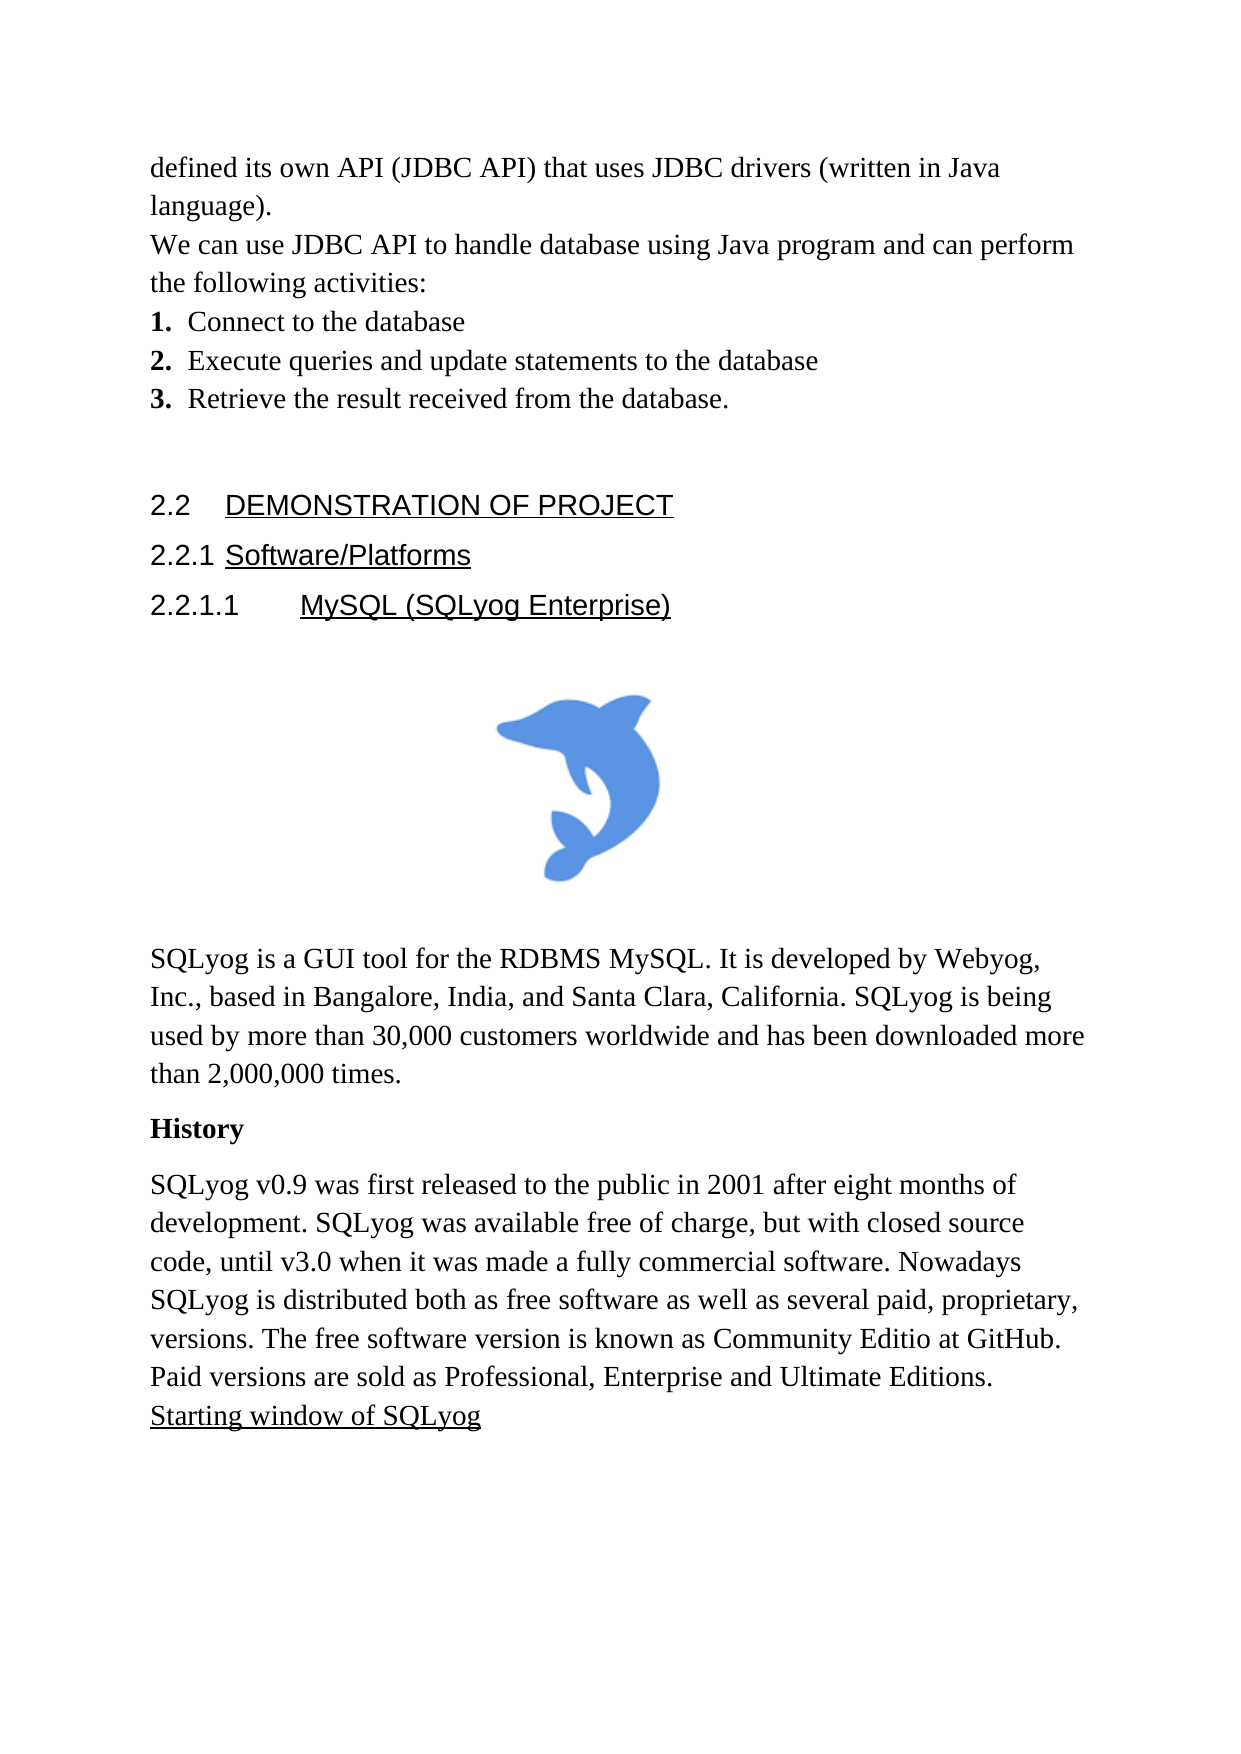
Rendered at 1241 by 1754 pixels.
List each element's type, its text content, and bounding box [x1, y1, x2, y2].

list Software/Platforms [150, 538, 1090, 571]
text Starting window of SQLyog [150, 1398, 1090, 1432]
text We can use JDBC API to handle database using Java program and can perform the following activities: [150, 227, 1090, 299]
list DEMONSTRATION OF PROJECT [150, 487, 1090, 521]
list Connect to the database [150, 304, 1090, 338]
text SQLyog v0.9 was first released to the public in 2001 after eight months of development. SQLyog was available free of charge, but with closed source code, until v3.0 when it was made a fully commercial software. Nowadays SQLyog is distributed both as free software as well as several paid, proprietary, versions. The free software version is known as Community Editio at GitHub. Paid versions are sold as Professional, Enterprise and Ultimate Editions. [150, 1167, 1090, 1393]
list MySQL (SQLyog Enterprise) [150, 588, 1090, 622]
list Execute queries and update statements to the database [150, 343, 1090, 376]
text SQLyog is a GUI tool for the RDBMS MySQL. It is developed by Webyog, Inc., based in Bangalore, India, and Santa Clara, California. SQLyog is being used by more than 30,000 customers worldwide and has been downloaded more than 2,000,000 times. [150, 941, 1090, 1090]
text History [150, 1112, 1090, 1145]
list Retrieve the result received from the database. [150, 381, 1090, 415]
picture [341, 655, 826, 911]
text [150, 150, 1090, 222]
